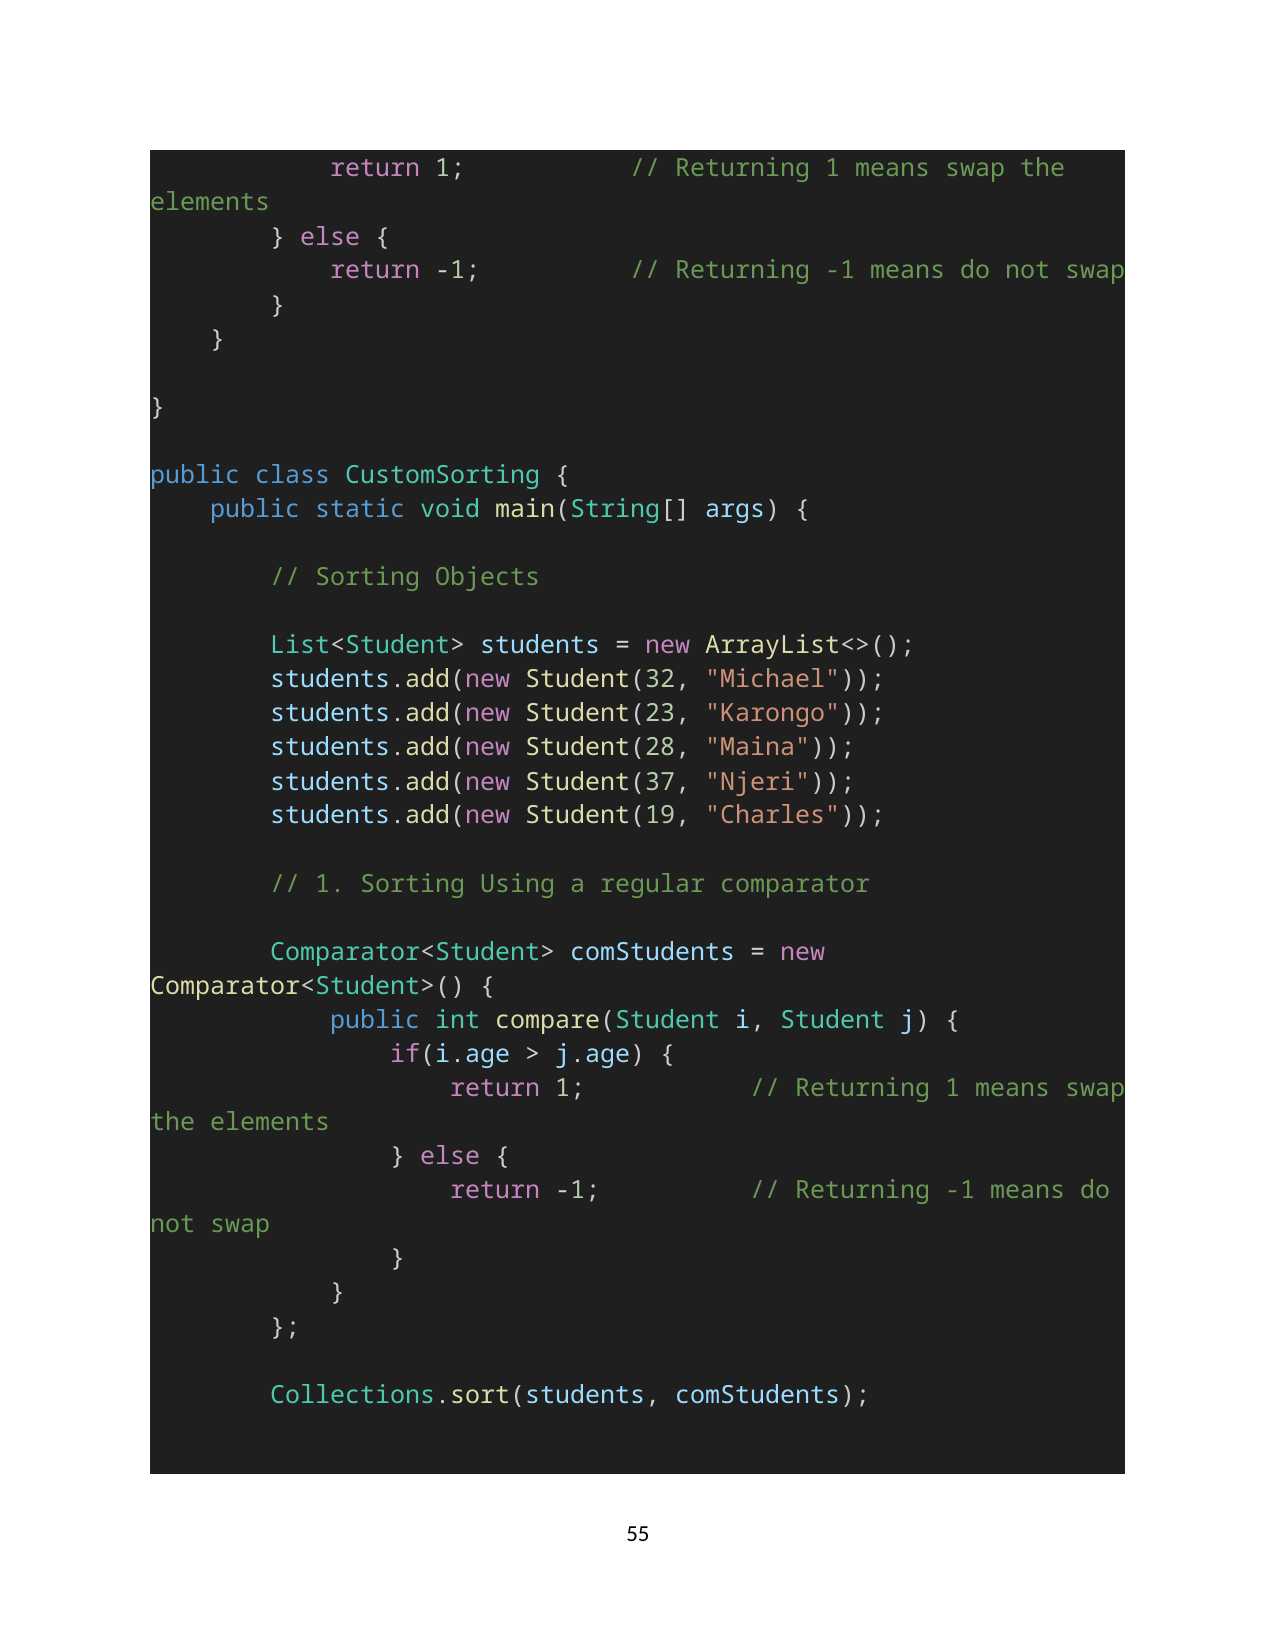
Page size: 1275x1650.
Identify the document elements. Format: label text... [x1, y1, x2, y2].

text students.add(new Student(19, "Charles")); [150, 797, 1125, 831]
text } else { [150, 218, 1125, 252]
text return -1; // Returning -1 means do not swap [150, 252, 1125, 286]
text } [150, 1274, 1125, 1308]
text } [150, 320, 1125, 354]
text return -1; // Returning -1 means do not swap [150, 1172, 1125, 1240]
text students.add(new Student(23, "Karongo")); [150, 695, 1125, 729]
text } [150, 388, 1125, 422]
text Comparator<Student> comStudents = new Comparator<Student>() { [150, 933, 1125, 1002]
text } else { [150, 1138, 1125, 1172]
text return 1; // Returning 1 means swap the elements [150, 150, 1125, 218]
text students.add(new Student(37, "Njeri")); [150, 763, 1125, 797]
text students.add(new Student(28, "Maina")); [150, 729, 1125, 763]
text return 1; // Returning 1 means swap the elements [150, 1070, 1125, 1138]
text List<Student> students = new ArrayList<>(); [150, 627, 1125, 661]
text } [150, 1240, 1125, 1274]
text }; [150, 1308, 1125, 1342]
text public int compare(Student i, Student j) { [150, 1002, 1125, 1036]
text students.add(new Student(32, "Michael")); [150, 661, 1125, 695]
text // Sorting Objects [150, 559, 1125, 593]
text if(i.age > j.age) { [150, 1036, 1125, 1070]
text public class CustomSorting { [150, 457, 1125, 491]
text Collections.sort(students, comStudents); [150, 1376, 1125, 1410]
text public static void main(String[] args) { [150, 491, 1125, 525]
text } [150, 286, 1125, 320]
text // 1. Sorting Using a regular comparator [150, 865, 1125, 899]
